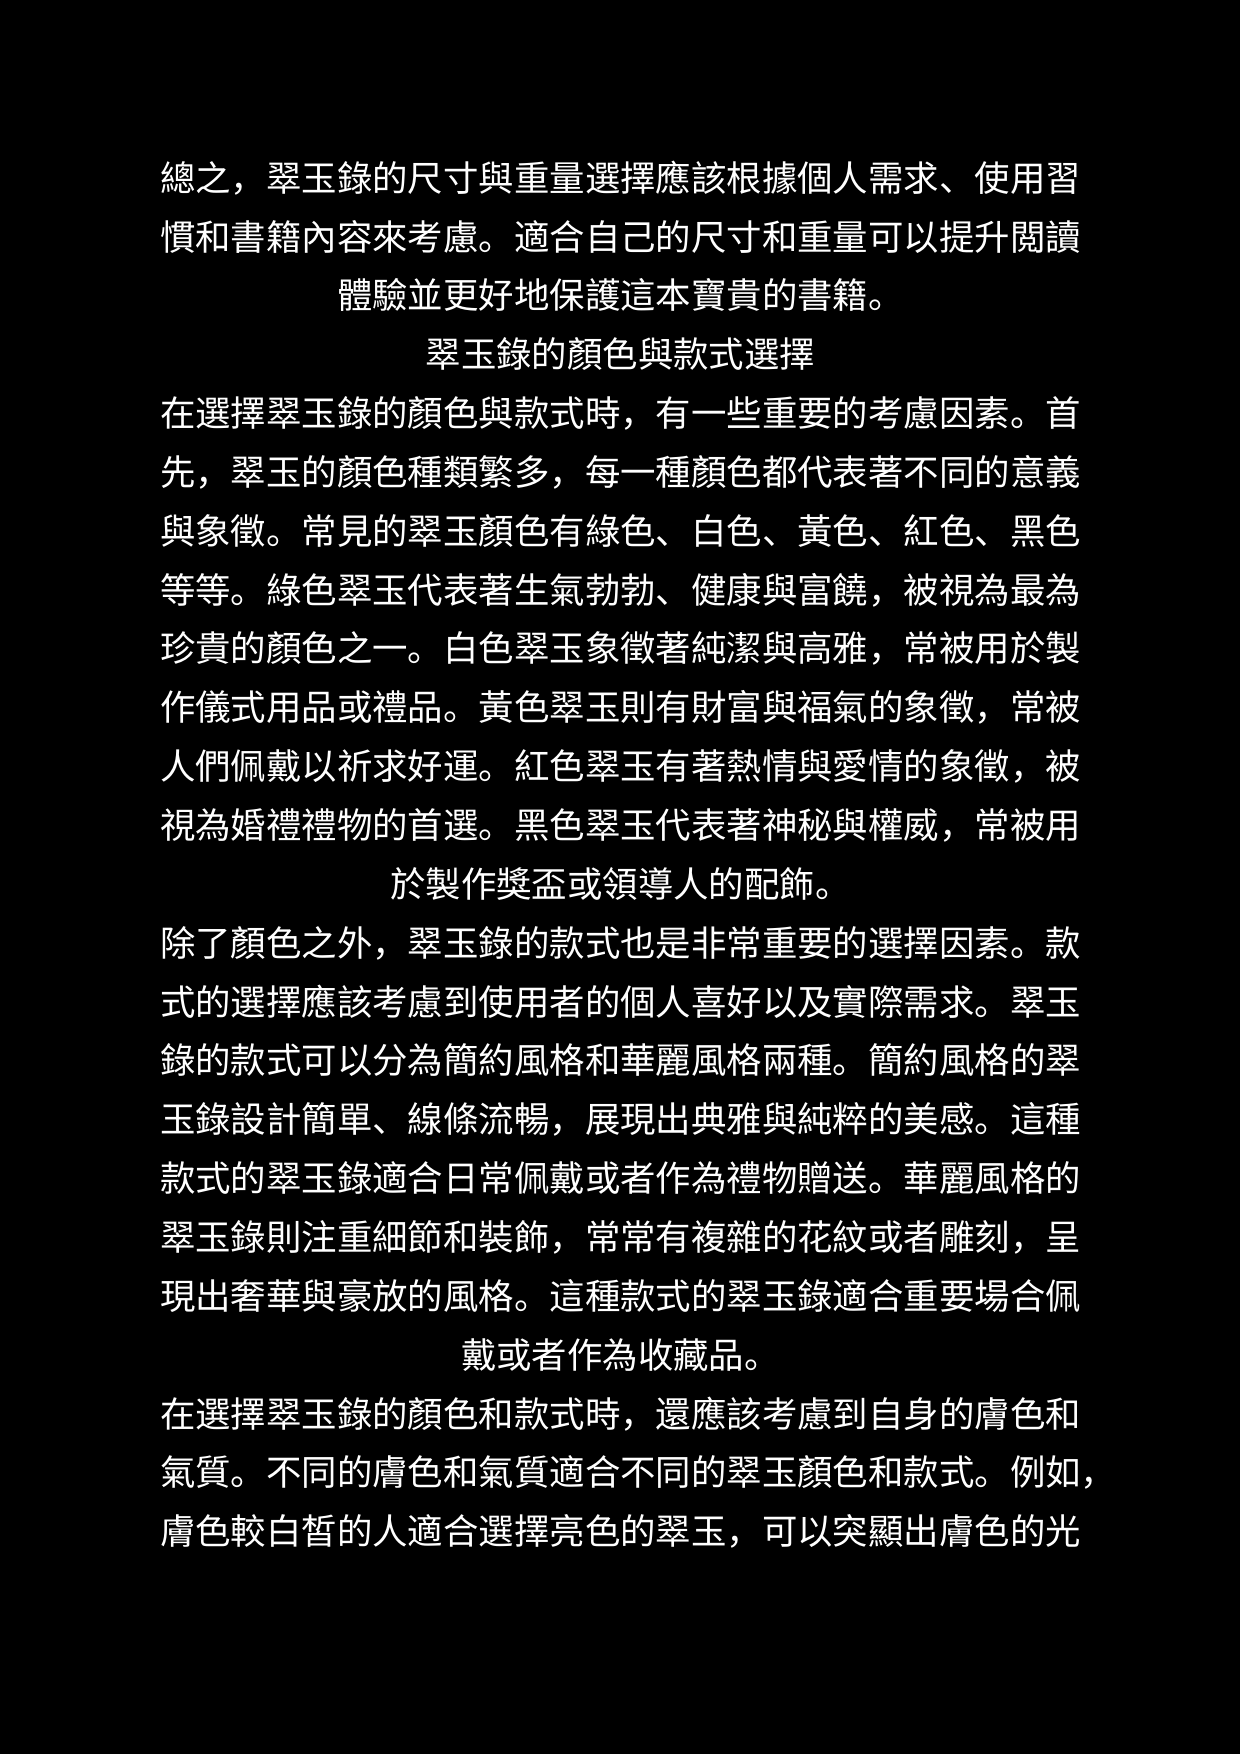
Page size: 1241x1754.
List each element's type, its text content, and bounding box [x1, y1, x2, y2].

text 總之，翠玉錄的尺寸與重量選擇應該根據個人需求、使用習慣和書籍內容來考慮。適合自己的尺寸和重量可以提升閲讀體驗並更好地保護這本寶貴的書籍。 [150, 150, 1090, 319]
text 在選擇翠玉錄的顏色與款式時，有一些重要的考慮因素。首先，翠玉的顏色種類繁多，每一種顏色都代表著不同的意義與象徵。常見的翠玉顏色有綠色、白色、黃色、紅色、黑色等等。綠色翠玉代表著生氣勃勃、健康與富饒，被視為最為珍貴的顏色之一。白色翠玉象徵著純潔與高雅，常被用於製作儀式用品或禮品。黃色翠玉則有財富與福氣的象徵，常被人們佩戴以祈求好運。紅色翠玉有著熱情與愛情的象徵，被視為婚禮禮物的首選。黑色翠玉代表著神秘與權威，常被用於製作獎盃或領導人的配飾。 [150, 385, 1090, 907]
text 翠玉錄的顏色與款式選擇 [150, 327, 1090, 378]
text 除了顏色之外，翠玉錄的款式也是非常重要的選擇因素。款式的選擇應該考慮到使用者的個人喜好以及實際需求。翠玉錄的款式可以分為簡約風格和華麗風格兩種。簡約風格的翠玉錄設計簡單、線條流暢，展現出典雅與純粹的美感。這種款式的翠玉錄適合日常佩戴或者作為禮物贈送。華麗風格的翠玉錄則注重細節和裝飾，常常有複雜的花紋或者雕刻，呈現出奢華與豪放的風格。這種款式的翠玉錄適合重要場合佩戴或者作為收藏品。 [150, 915, 1090, 1378]
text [150, 1386, 1090, 1555]
